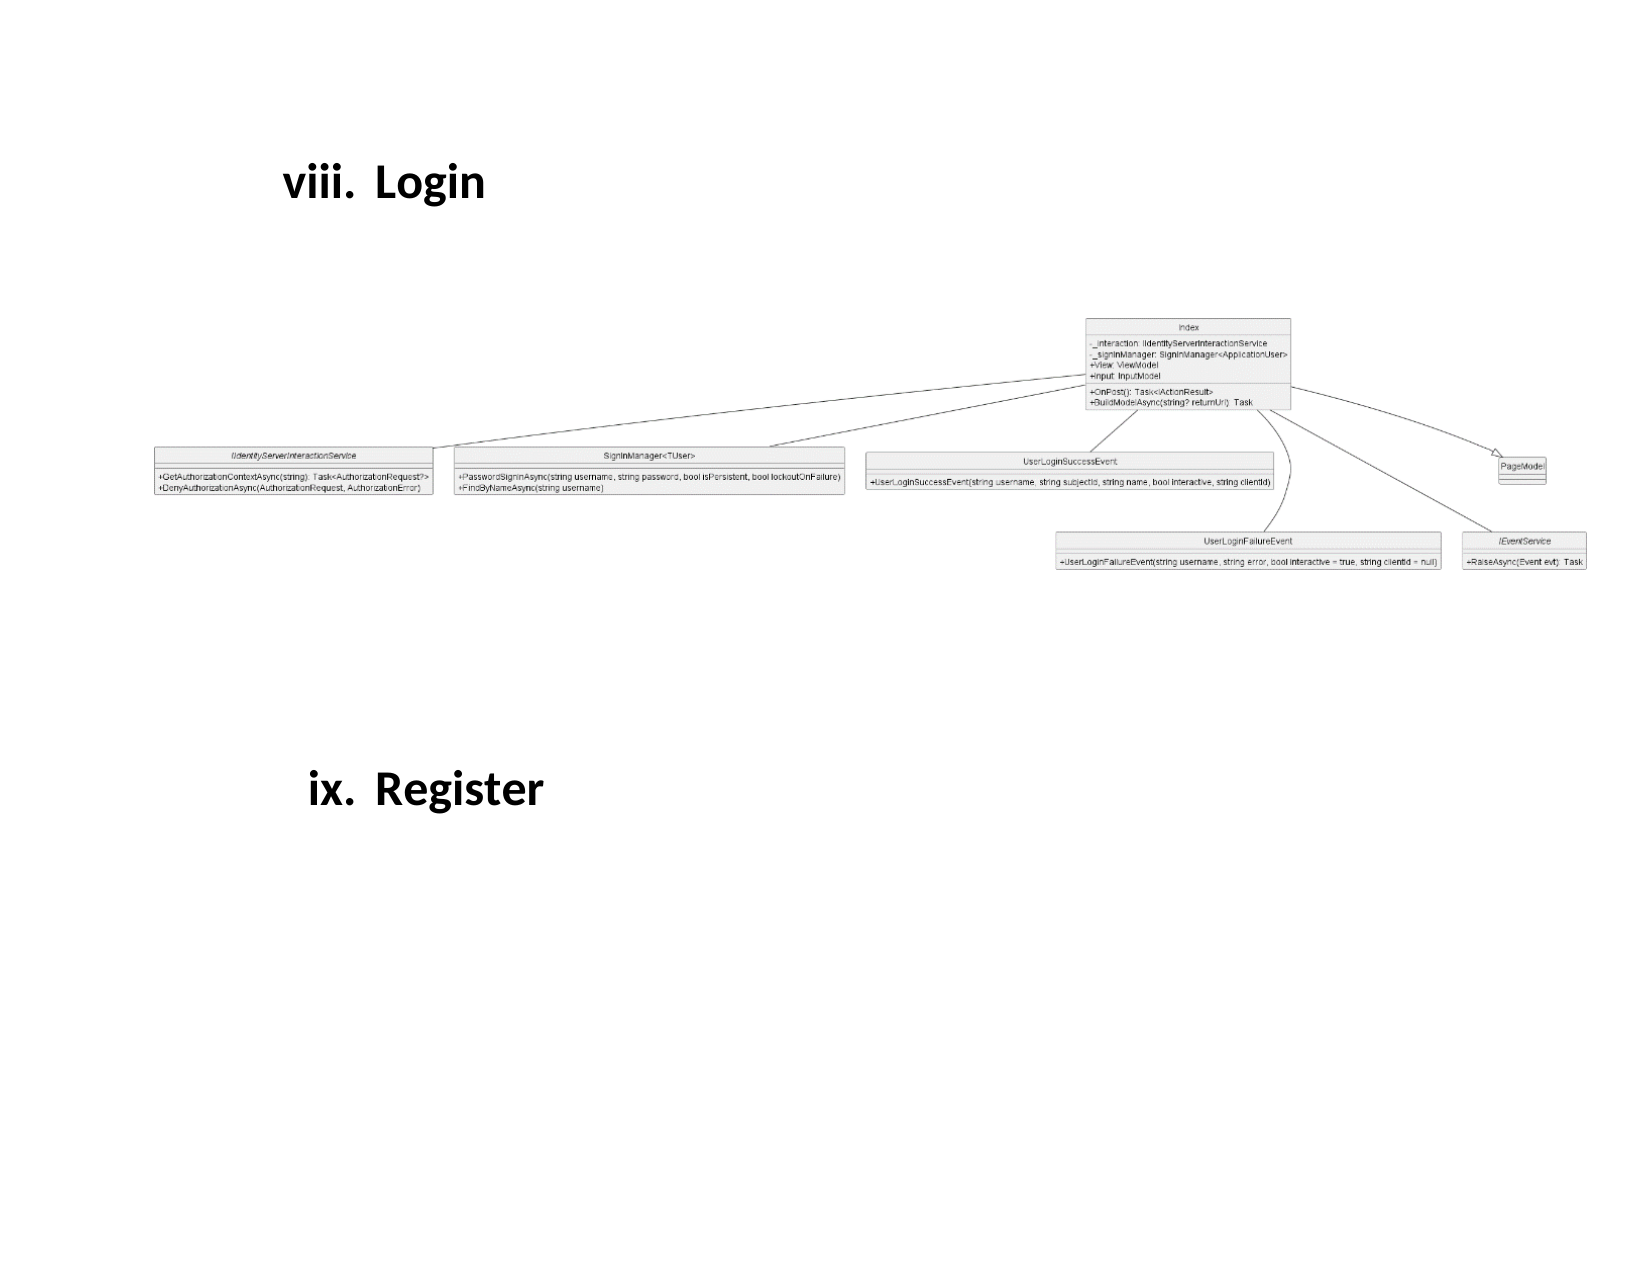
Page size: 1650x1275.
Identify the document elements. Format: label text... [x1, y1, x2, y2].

list Register [356, 757, 1500, 818]
list Login [356, 150, 1500, 211]
picture [150, 315, 1590, 573]
